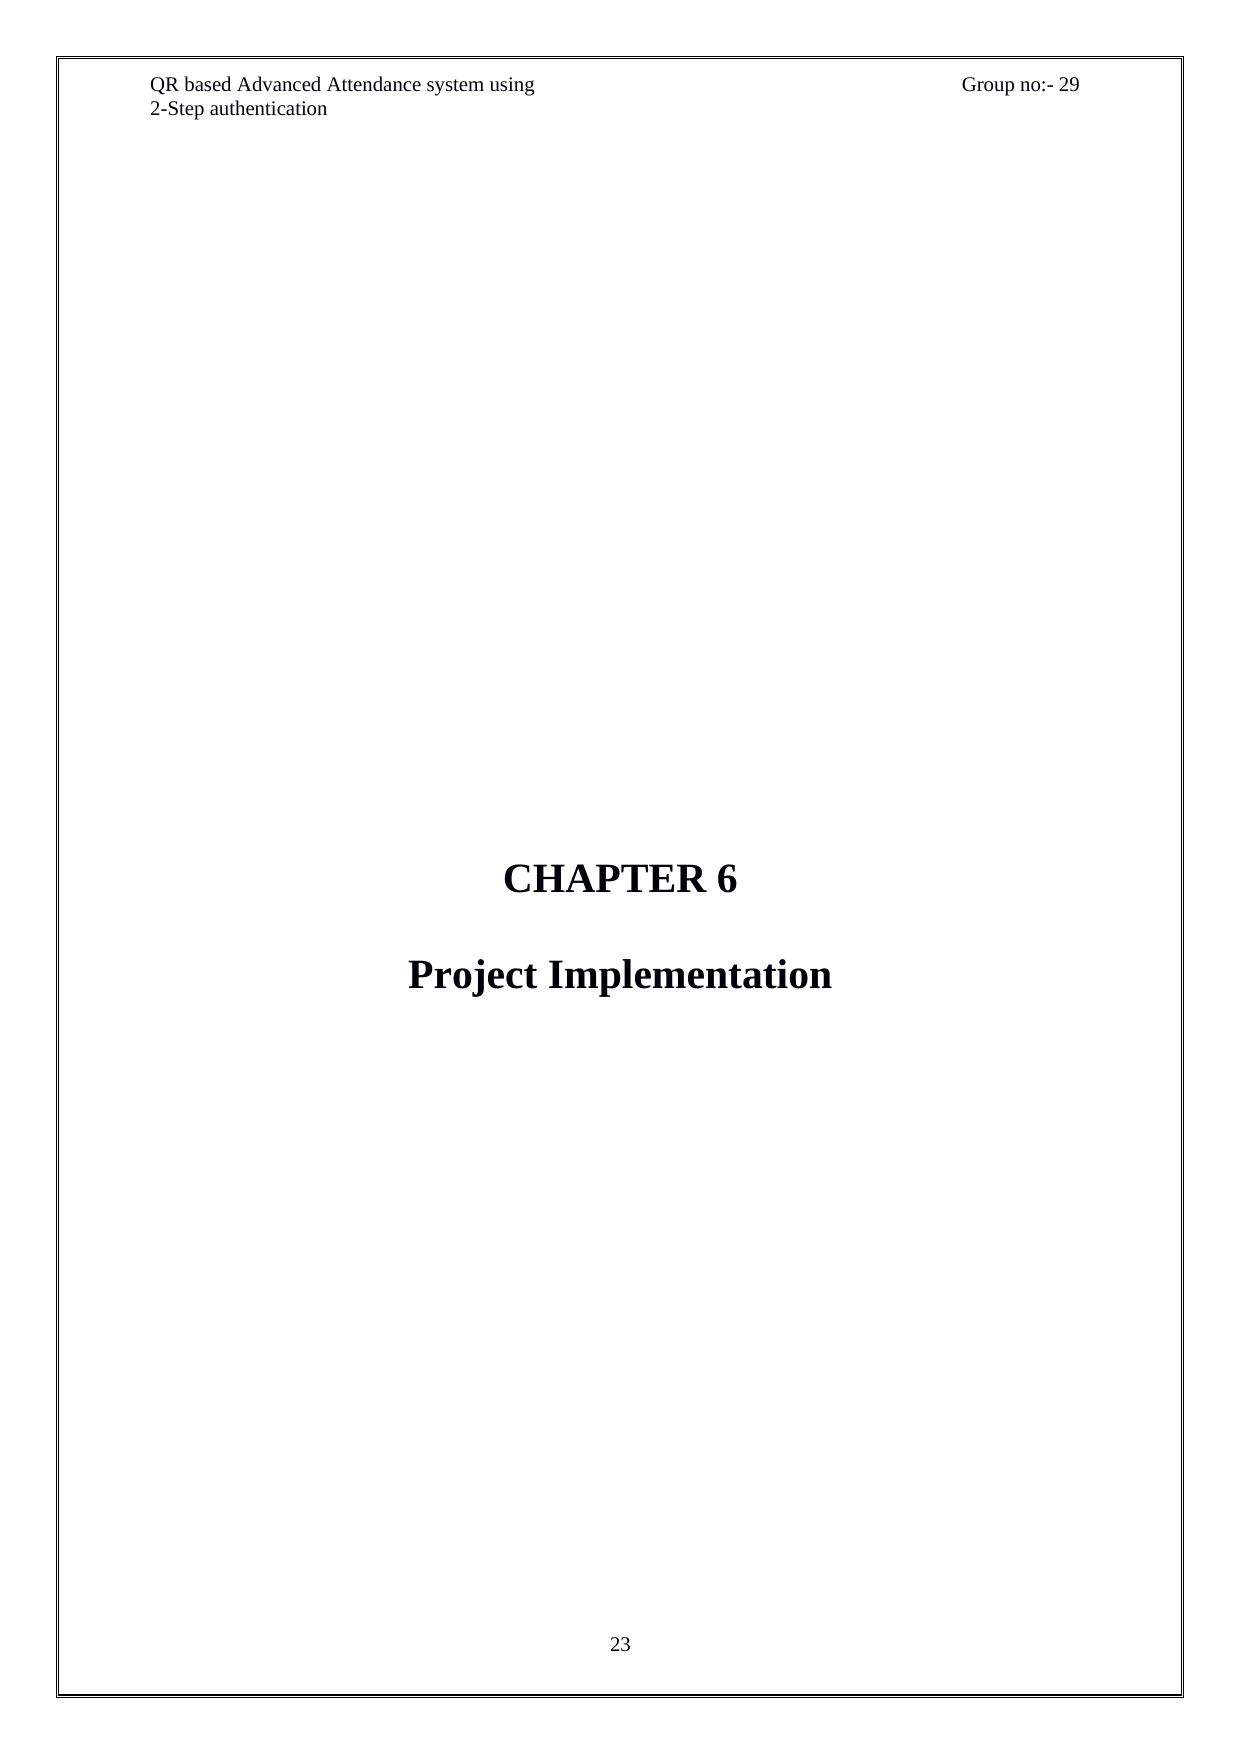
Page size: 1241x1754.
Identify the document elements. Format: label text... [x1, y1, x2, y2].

text Project Implementation [150, 949, 1090, 997]
text CHAPTER 6 [150, 854, 1090, 902]
